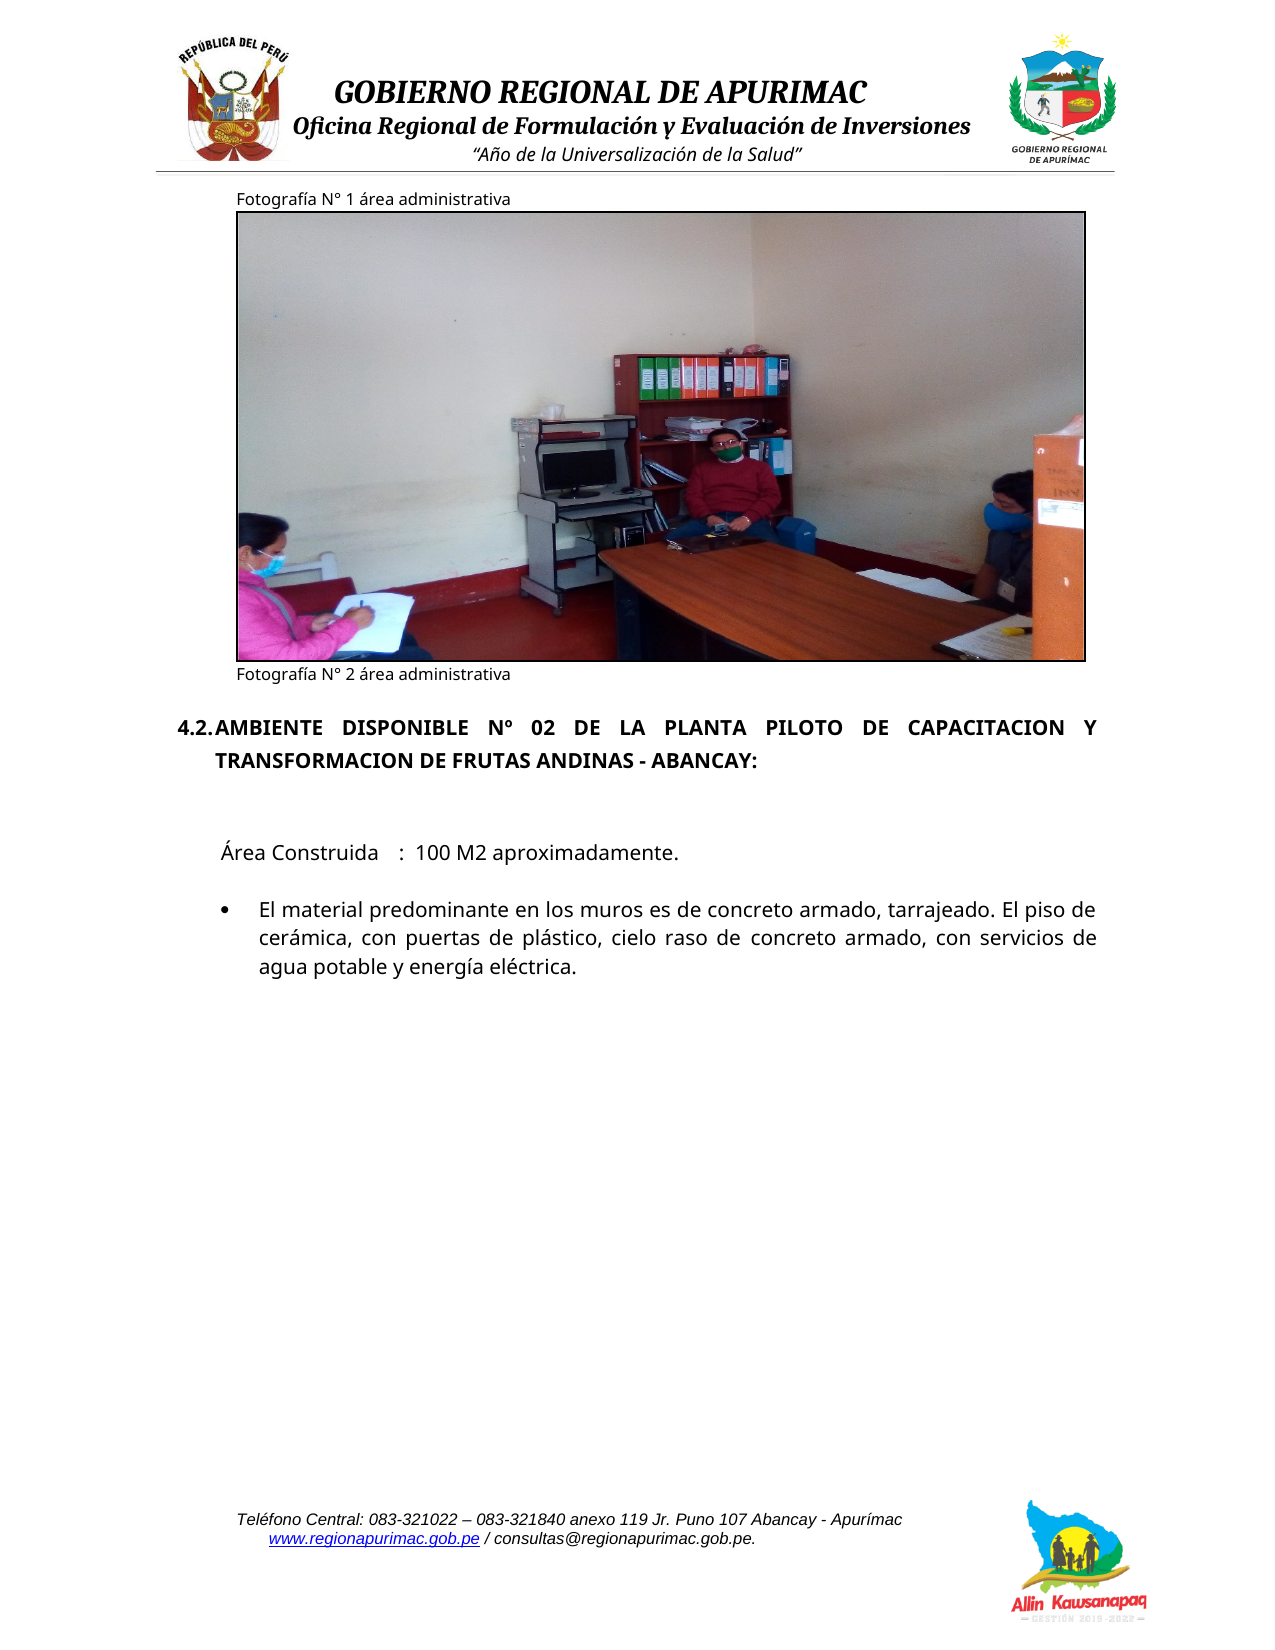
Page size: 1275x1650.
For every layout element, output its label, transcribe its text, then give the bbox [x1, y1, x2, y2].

picture [177, 35, 290, 161]
list El material predominante en los muros es de concreto armado, tarrajeado. El piso de cerámica, con puertas de plástico, cielo raso de concreto armado, con servicios de agua potable y energía eléctrica. [221, 895, 1098, 980]
list AMBIENTE DISPONIBLE Nº 02 DE LA PLANTA PILOTO DE CAPACITACION Y TRANSFORMACION DE FRUTAS ANDINAS - ABANCAY: [177, 713, 1098, 774]
text Área Construida : 100 M2 aproximadamente. [177, 838, 1098, 867]
picture [1008, 31, 1117, 163]
picture [238, 213, 1084, 660]
picture [1011, 1500, 1147, 1622]
